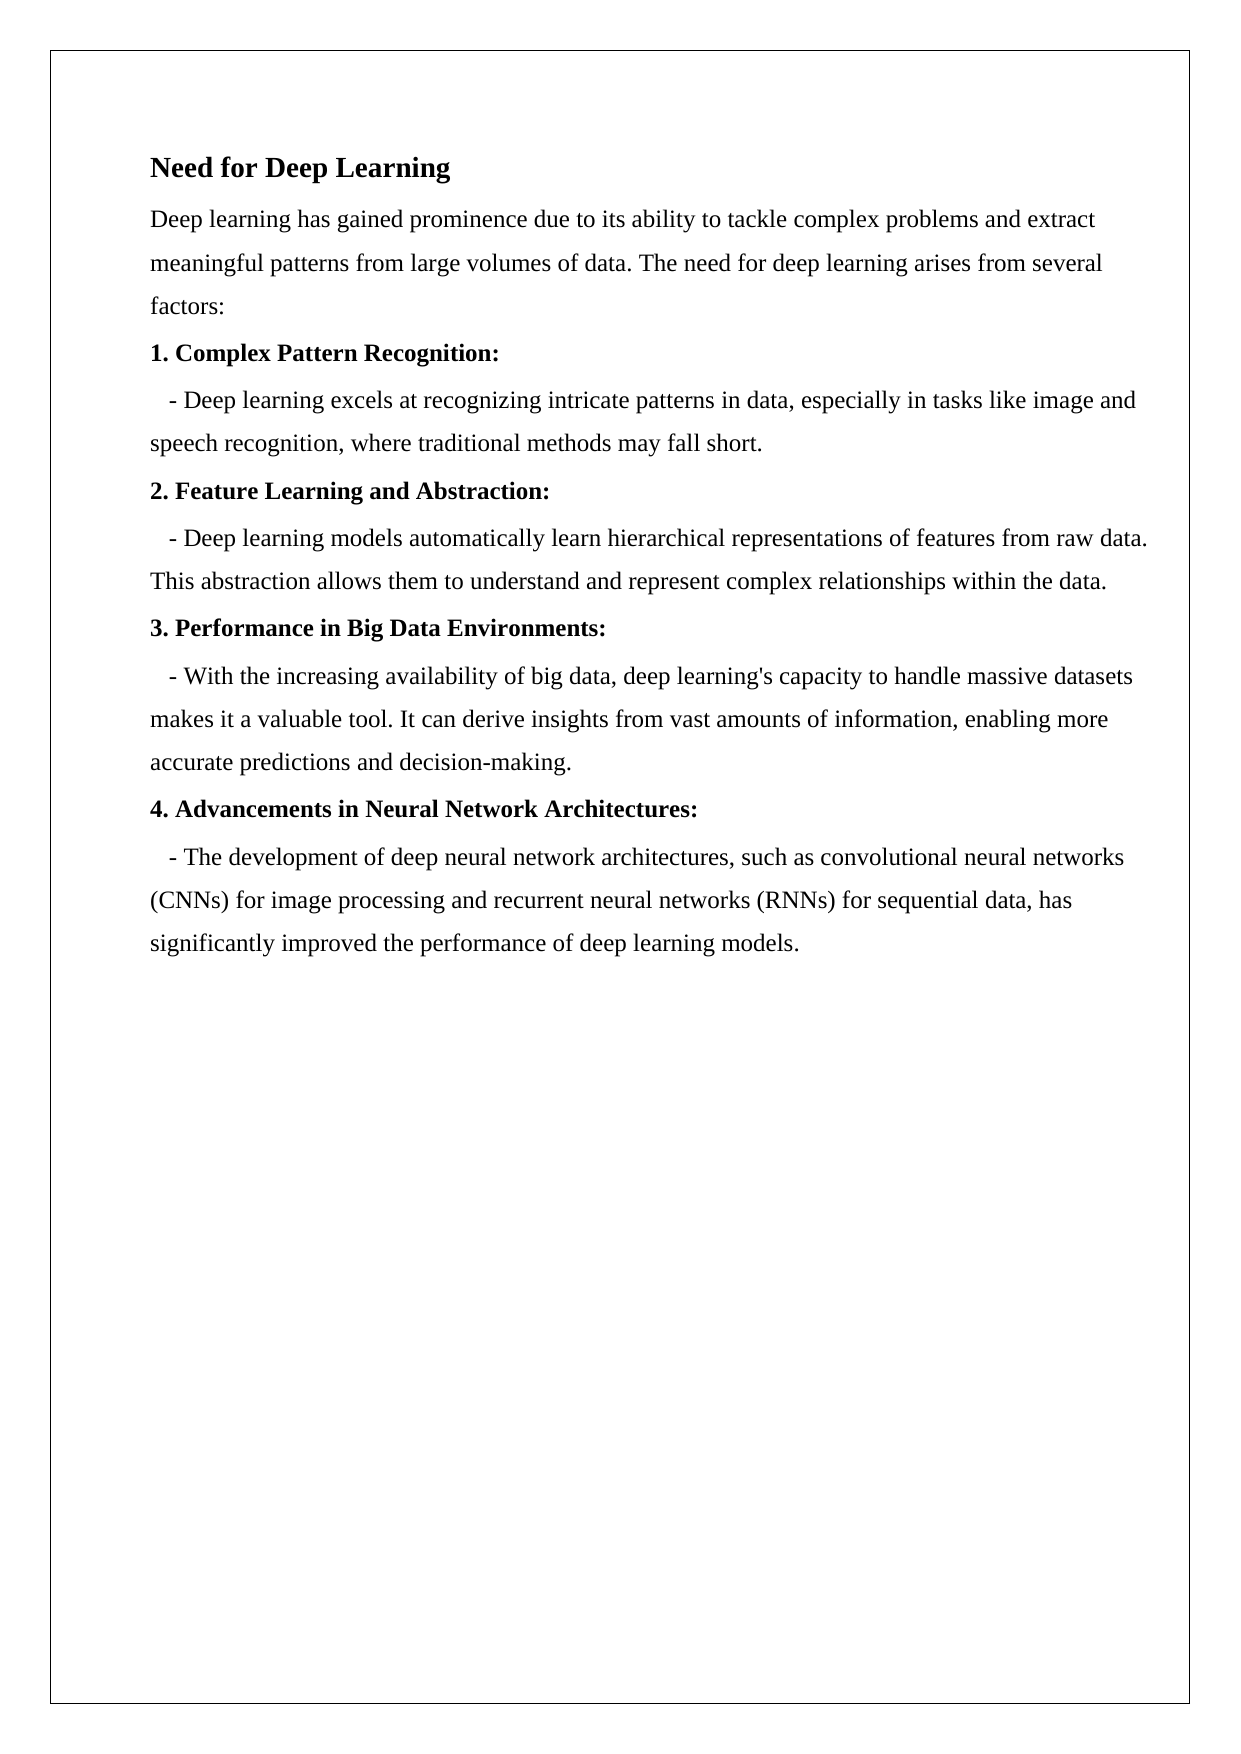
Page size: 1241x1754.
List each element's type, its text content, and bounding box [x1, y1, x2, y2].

subtitle 4. Advancements in Neural Network Architectures: [150, 794, 1152, 823]
subtitle 3. Performance in Big Data Environments: [150, 613, 1152, 642]
subtitle 2. Feature Learning and Abstraction: [150, 476, 1152, 504]
subtitle 1. Complex Pattern Recognition: [150, 338, 1152, 367]
subtitle - The development of deep neural network architectures, such as convolutional neural networks (CNNs) for image processing and recurrent neural networks (RNNs) for sequential data, has significantly improved the performance of deep learning models. [150, 842, 1152, 957]
subtitle - Deep learning excels at recognizing intricate patterns in data, especially in tasks like image and speech recognition, where traditional methods may fall short. [150, 385, 1152, 457]
subtitle - With the increasing availability of big data, deep learning's capacity to handle massive datasets makes it a valuable tool. It can derive insights from vast amounts of information, enabling more accurate predictions and decision-making. [150, 661, 1152, 776]
subtitle Need for Deep Learning [150, 150, 1152, 183]
subtitle Deep learning has gained prominence due to its ability to tackle complex problems and extract meaningful patterns from large volumes of data. The need for deep learning arises from several factors: [150, 204, 1152, 319]
subtitle - Deep learning models automatically learn hierarchical representations of features from raw data. This abstraction allows them to understand and represent complex relationships within the data. [150, 523, 1152, 595]
